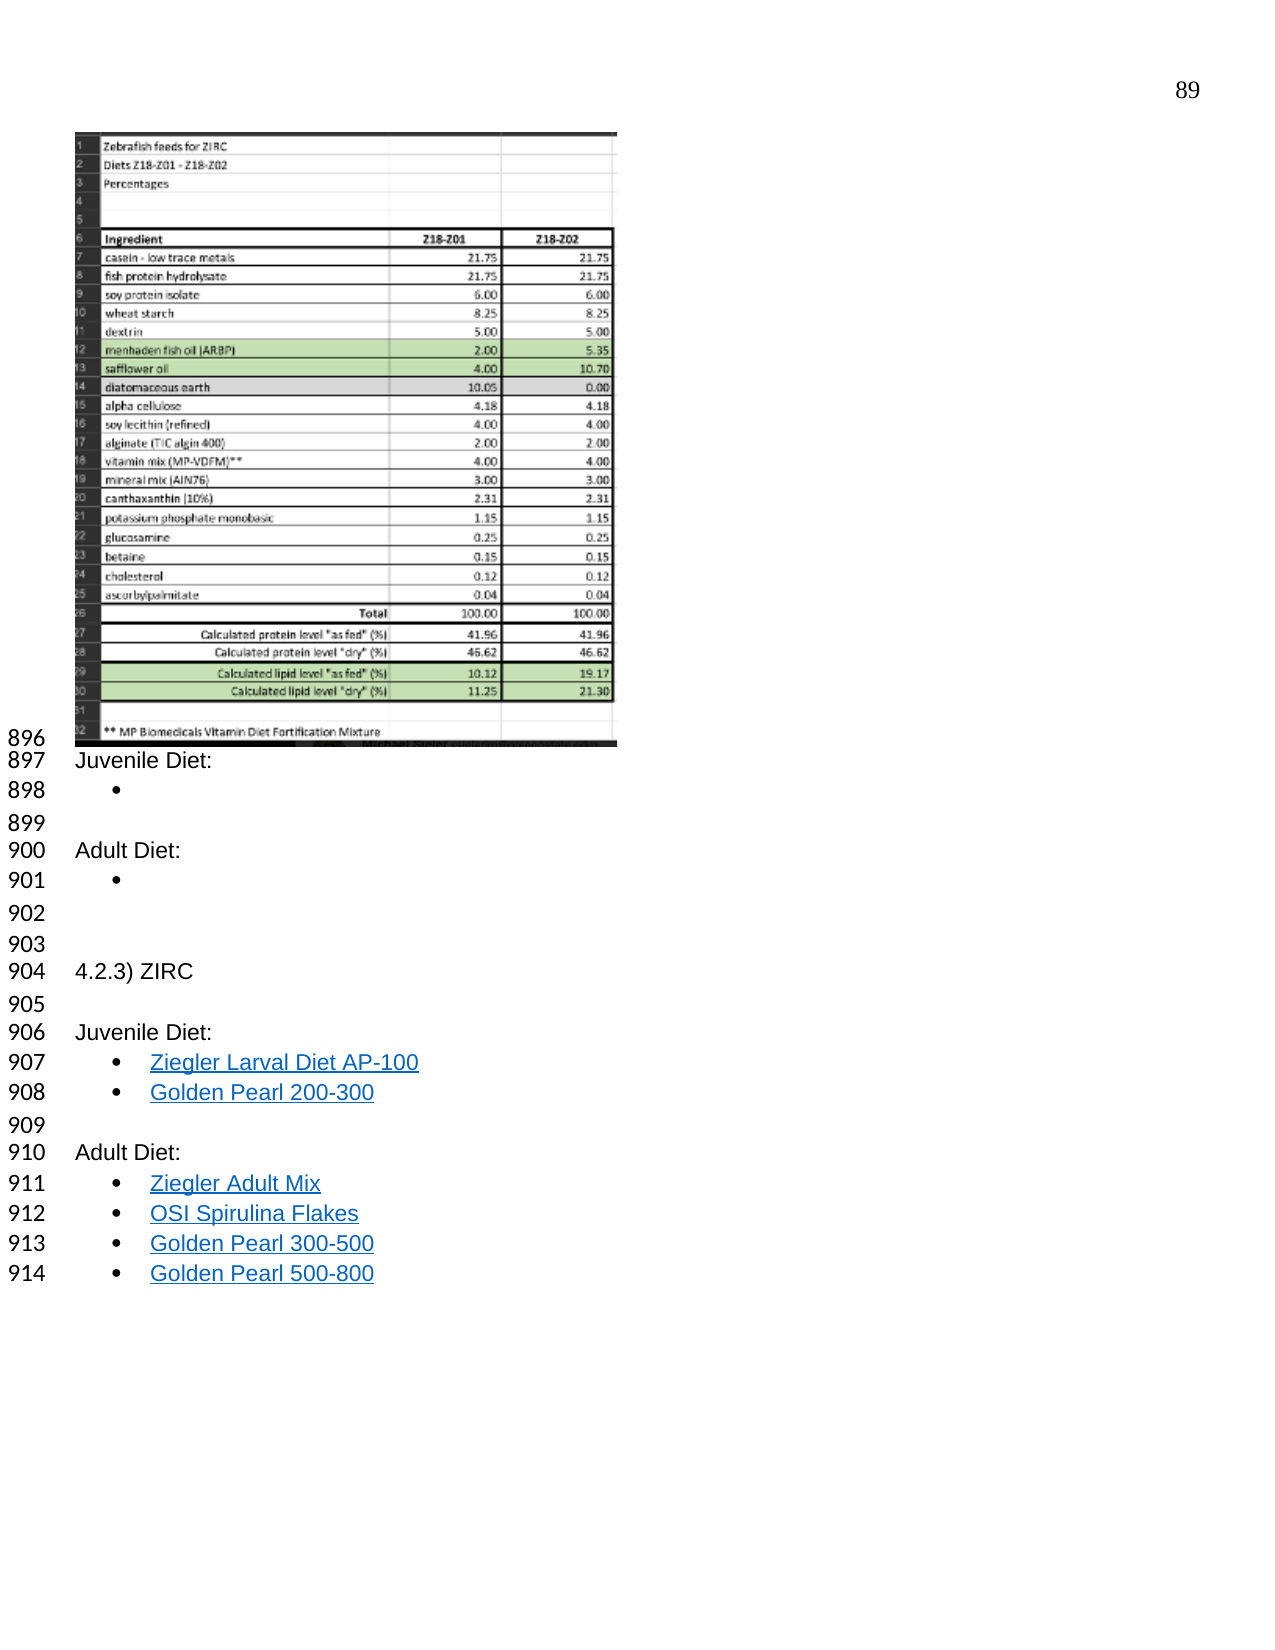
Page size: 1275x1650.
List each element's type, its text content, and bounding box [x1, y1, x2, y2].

text Adult Diet: [75, 837, 1200, 863]
list Golden Pearl 200-300 [112, 1079, 1200, 1105]
list Ziegler Larval Diet AP-100 [112, 1049, 1200, 1075]
list OSI Spirulina Flakes [112, 1200, 1200, 1226]
text Juvenile Diet: [75, 747, 1200, 773]
text Adult Diet: [75, 1139, 1200, 1166]
list Golden Pearl 300-500 [112, 1230, 1200, 1256]
picture [75, 132, 618, 747]
list Golden Pearl 500-800 [112, 1260, 1200, 1286]
text Juvenile Diet: [75, 1018, 1200, 1045]
text 4.2.3) ZIRC [75, 958, 1200, 984]
list Ziegler Adult Mix [112, 1169, 1200, 1196]
